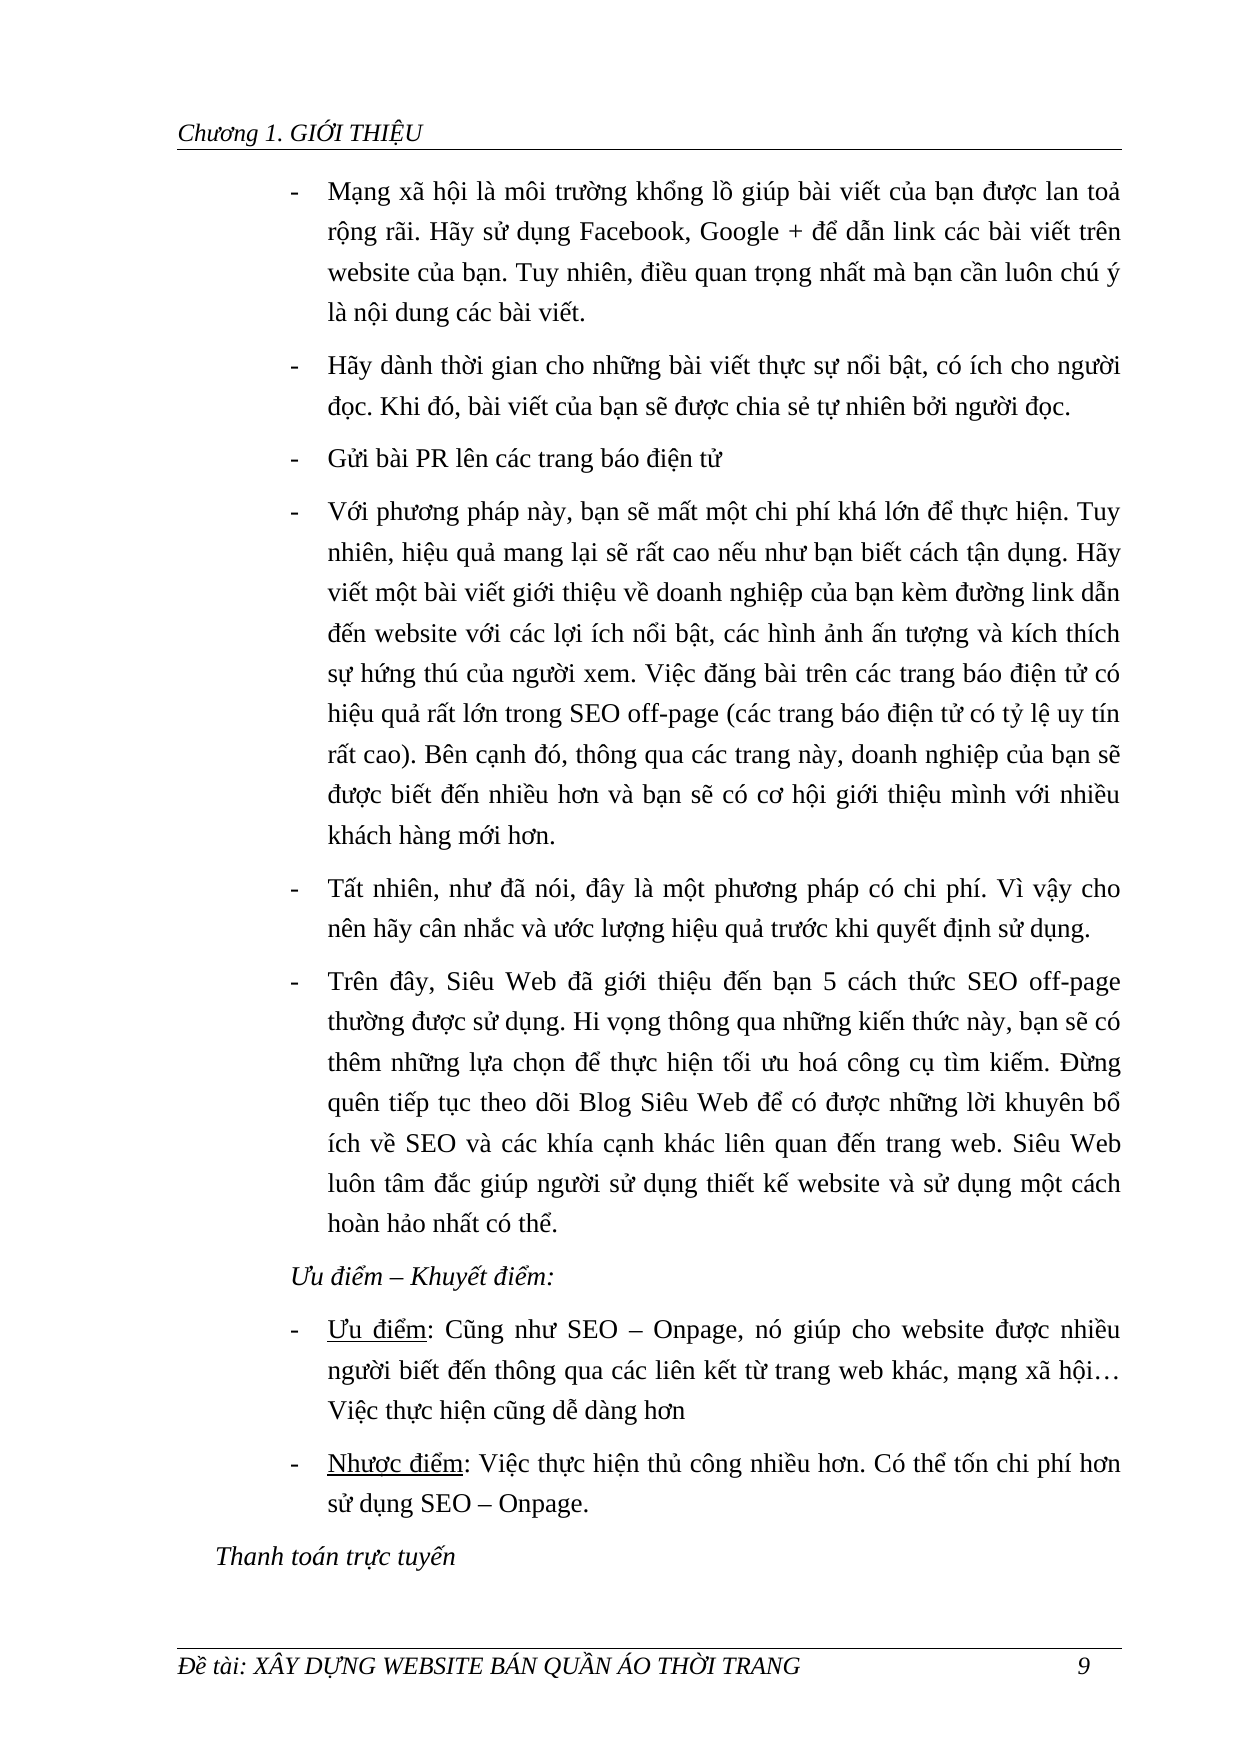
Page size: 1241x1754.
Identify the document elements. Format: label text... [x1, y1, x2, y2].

list Gửi bài PR lên các trang báo điện tử [290, 442, 1122, 474]
list Trên đây, Siêu Web đã giới thiệu đến bạn 5 cách thức SEO off-page thường được sử dụng. Hi vọng thông qua những kiến thức này, bạn sẽ có thêm những lựa chọn để thực hiện tối ưu hoá công cụ tìm kiếm. Đừng quên tiếp tục theo dõi Blog Siêu Web để có được những lời khuyên bổ ích về SEO và các khía cạnh khác liên quan đến trang web. Siêu Web luôn tâm đắc giúp người sử dụng thiết kế website và sử dụng một cách hoàn hảo nhất có thể. [290, 965, 1122, 1239]
list Mạng xã hội là môi trường khổng lồ giúp bài viết của bạn được lan toả rộng rãi. Hãy sử dụng Facebook, Google + để dẫn link các bài viết trên website của bạn. Tuy nhiên, điều quan trọng nhất mà bạn cần luôn chú ý là nội dung các bài viết. [290, 175, 1122, 327]
list Ưu điểm: Cũng như SEO – Onpage, nó giúp cho website được nhiều người biết đến thông qua các liên kết từ trang web khác, mạng xã hội… Việc thực hiện cũng dễ dàng hơn [290, 1313, 1122, 1425]
text Thanh toán trực tuyến [215, 1540, 1122, 1572]
list Nhược điểm: Việc thực hiện thủ công nhiều hơn. Có thể tốn chi phí hơn sử dụng SEO – Onpage. [290, 1447, 1122, 1519]
list Tất nhiên, như đã nói, đây là một phương pháp có chi phí. Vì vậy cho nên hãy cân nhắc và ước lượng hiệu quả trước khi quyết định sử dụng. [290, 872, 1122, 943]
list Với phương pháp này, bạn sẽ mất một chi phí khá lớn để thực hiện. Tuy nhiên, hiệu quả mang lại sẽ rất cao nếu như bạn biết cách tận dụng. Hãy viết một bài viết giới thiệu về doanh nghiệp của bạn kèm đường link dẫn đến website với các lợi ích nổi bật, các hình ảnh ấn tượng và kích thích sự hứng thú của người xem. Việc đăng bài trên các trang báo điện tử có hiệu quả rất lớn trong SEO off-page (các trang báo điện tử có tỷ lệ uy tín rất cao). Bên cạnh đó, thông qua các trang này, doanh nghiệp của bạn sẽ được biết đến nhiều hơn và bạn sẽ có cơ hội giới thiệu mình với nhiều khách hàng mới hơn. [290, 495, 1122, 850]
list Ưu điểm – Khuyết điểm: [276, 1260, 1122, 1292]
list Hãy dành thời gian cho những bài viết thực sự nổi bật, có ích cho người đọc. Khi đó, bài viết của bạn sẽ được chia sẻ tự nhiên bởi người đọc. [290, 349, 1122, 421]
